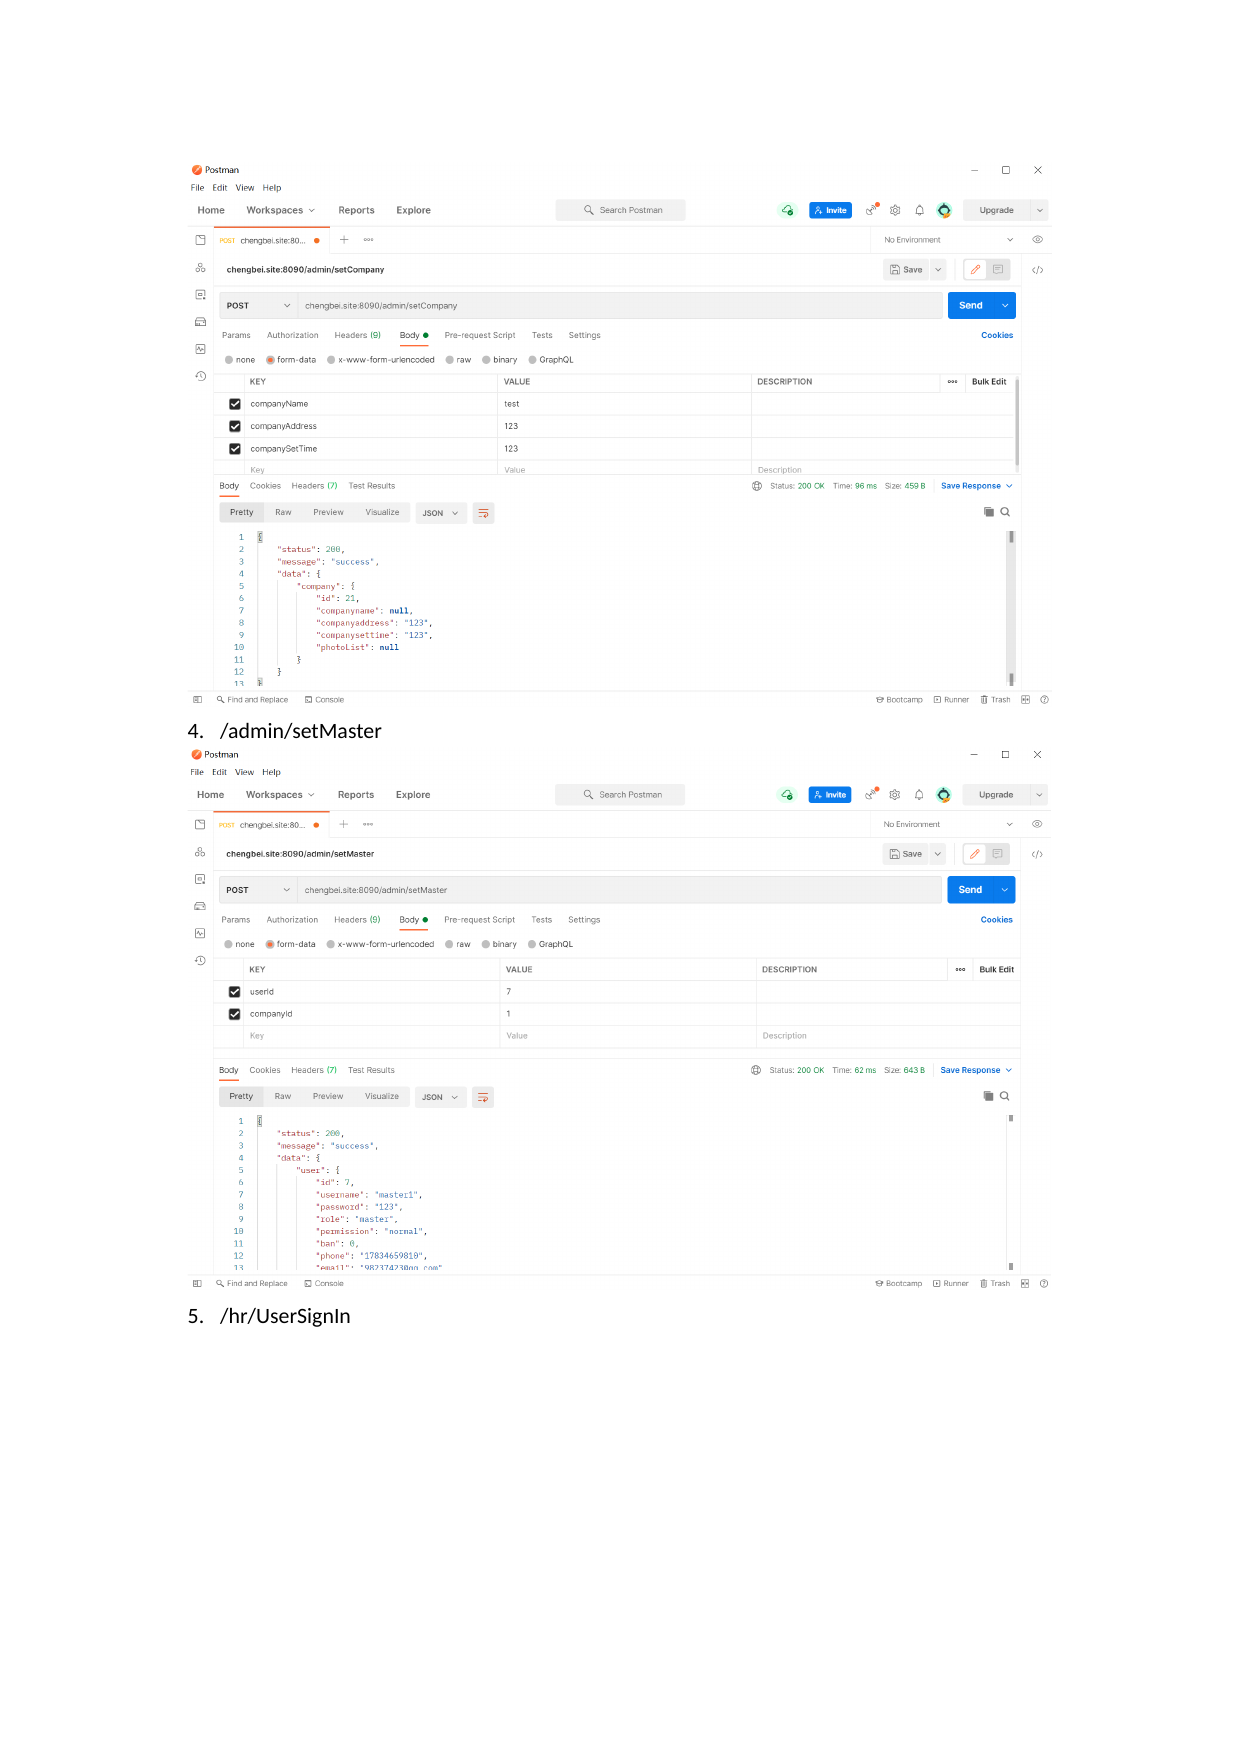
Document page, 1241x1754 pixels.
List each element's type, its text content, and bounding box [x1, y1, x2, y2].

picture [187, 747, 1051, 1290]
list /admin/setMaster [187, 714, 1053, 747]
list /hr/UserSignIn [187, 1299, 1053, 1332]
picture [187, 162, 1052, 707]
